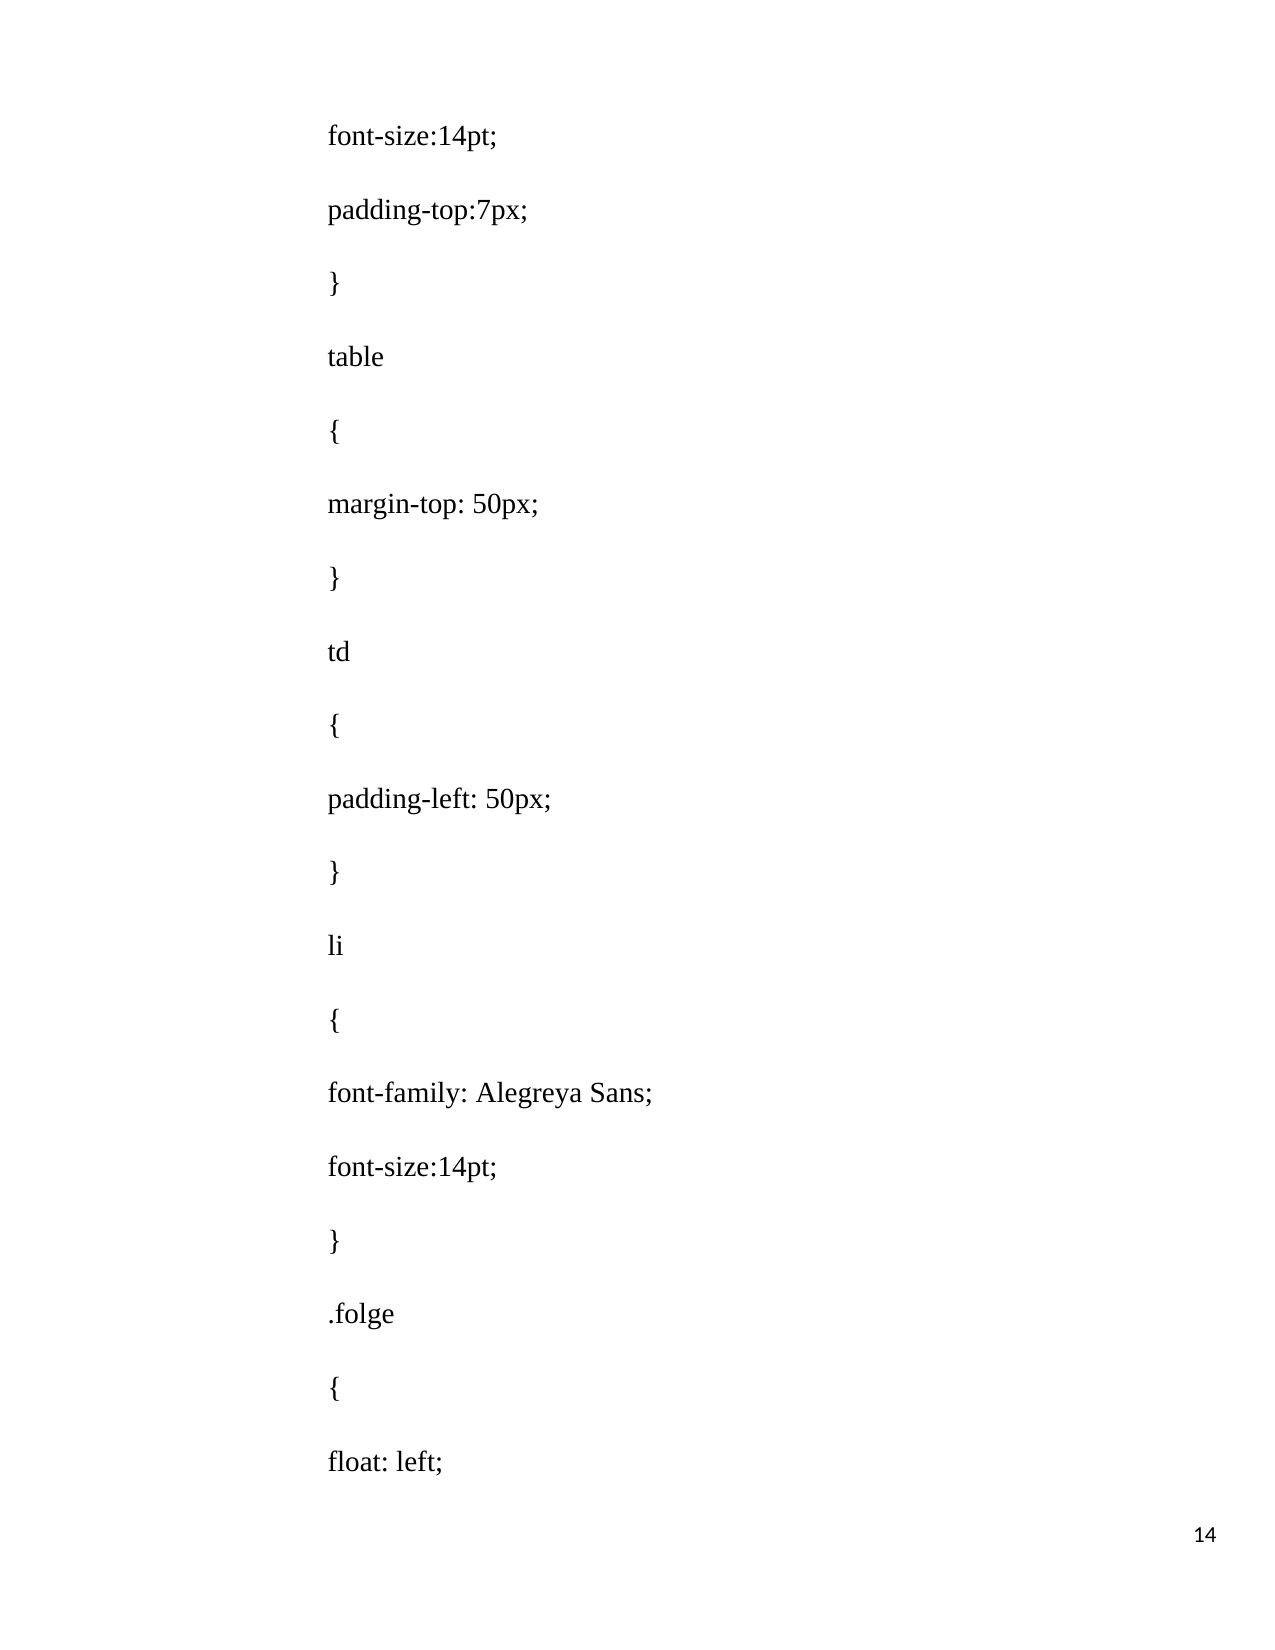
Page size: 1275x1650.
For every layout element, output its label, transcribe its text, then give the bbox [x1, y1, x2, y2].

text { [177, 413, 1216, 446]
text li [177, 928, 1216, 962]
text font-family: Alegreya Sans; [177, 1076, 1216, 1109]
text } [177, 1223, 1216, 1256]
text { [177, 707, 1216, 741]
text float: left; [177, 1444, 1216, 1477]
text td [177, 634, 1216, 667]
text margin-top: 50px; [177, 486, 1216, 520]
text { [177, 1002, 1216, 1035]
text table [177, 339, 1216, 373]
text } [177, 265, 1216, 299]
text { [177, 1370, 1216, 1404]
text font-size:14pt; [177, 118, 1216, 152]
text .folge [177, 1296, 1216, 1330]
text } [177, 560, 1216, 593]
text } [177, 854, 1216, 888]
text padding-left: 50px; [177, 781, 1216, 814]
text font-size:14pt; [177, 1149, 1216, 1183]
text padding-top:7px; [177, 192, 1216, 225]
